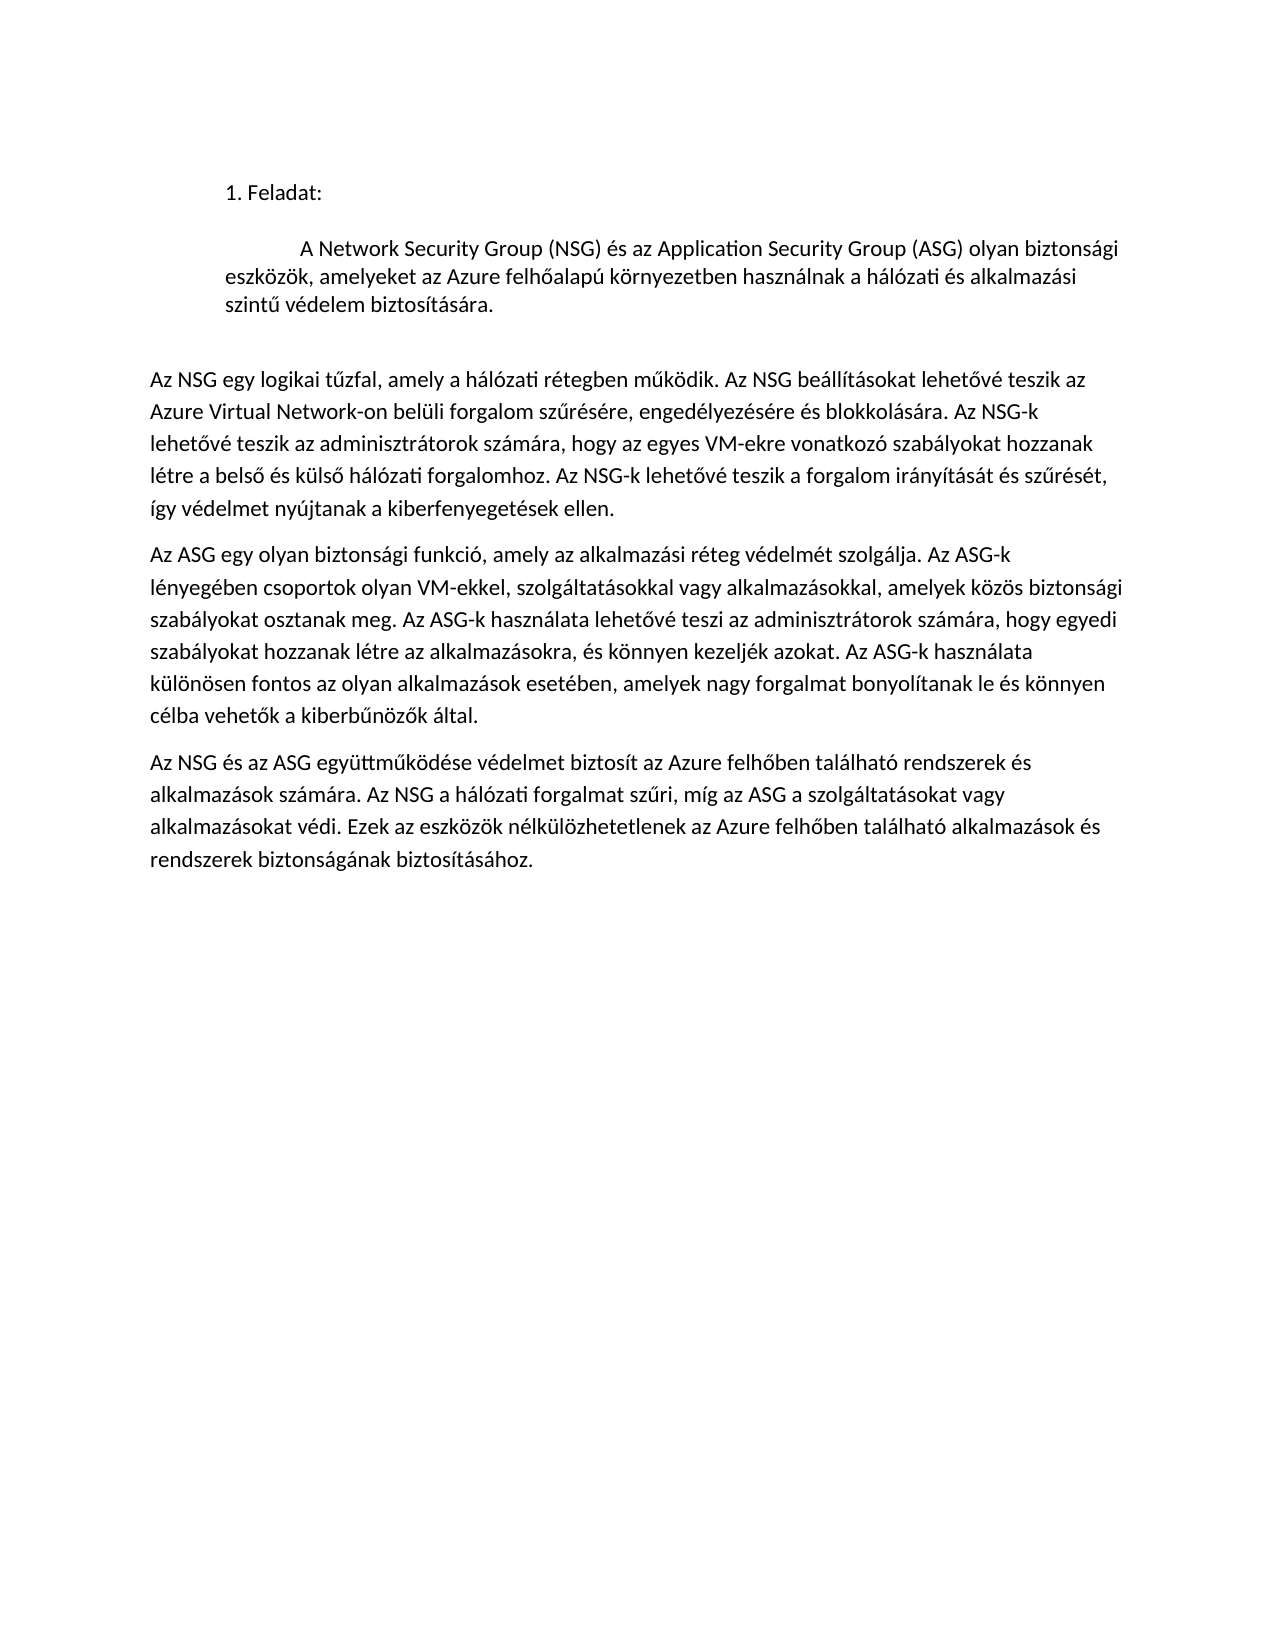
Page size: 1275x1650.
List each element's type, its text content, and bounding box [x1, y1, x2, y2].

list A Network Security Group (NSG) és az Application Security Group (ASG) olyan biztonsági eszközök, amelyeket az Azure felhőalapú környezetben használnak a hálózati és alkalmazási szintű védelem biztosítására. [225, 234, 1125, 318]
text Az ASG egy olyan biztonsági funkció, amely az alkalmazási réteg védelmét szolgálja. Az ASG-k lényegében csoportok olyan VM-ekkel, szolgáltatásokkal vagy alkalmazásokkal, amelyek közös biztonsági szabályokat osztanak meg. Az ASG-k használata lehetővé teszi az adminisztrátorok számára, hogy egyedi szabályokat hozzanak létre az alkalmazásokra, és könnyen kezeljék azokat. Az ASG-k használata különösen fontos az olyan alkalmazások esetében, amelyek nagy forgalmat bonyolítanak le és könnyen célba vehetők a kiberbűnözők által. [150, 540, 1125, 729]
list 1. Feladat: [225, 178, 1125, 206]
text Az NSG és az ASG együttműködése védelmet biztosít az Azure felhőben található rendszerek és alkalmazások számára. Az NSG a hálózati forgalmat szűri, míg az ASG a szolgáltatásokat vagy alkalmazásokat védi. Ezek az eszközök nélkülözhetetlenek az Azure felhőben található alkalmazások és rendszerek biztonságának biztosításához. [150, 748, 1125, 873]
text Az NSG egy logikai tűzfal, amely a hálózati rétegben működik. Az NSG beállításokat lehetővé teszik az Azure Virtual Network-on belüli forgalom szűrésére, engedélyezésére és blokkolására. Az NSG-k lehetővé teszik az adminisztrátorok számára, hogy az egyes VM-ekre vonatkozó szabályokat hozzanak létre a belső és külső hálózati forgalomhoz. Az NSG-k lehetővé teszik a forgalom irányítását és szűrését, így védelmet nyújtanak a kiberfenyegetések ellen. [150, 365, 1125, 522]
